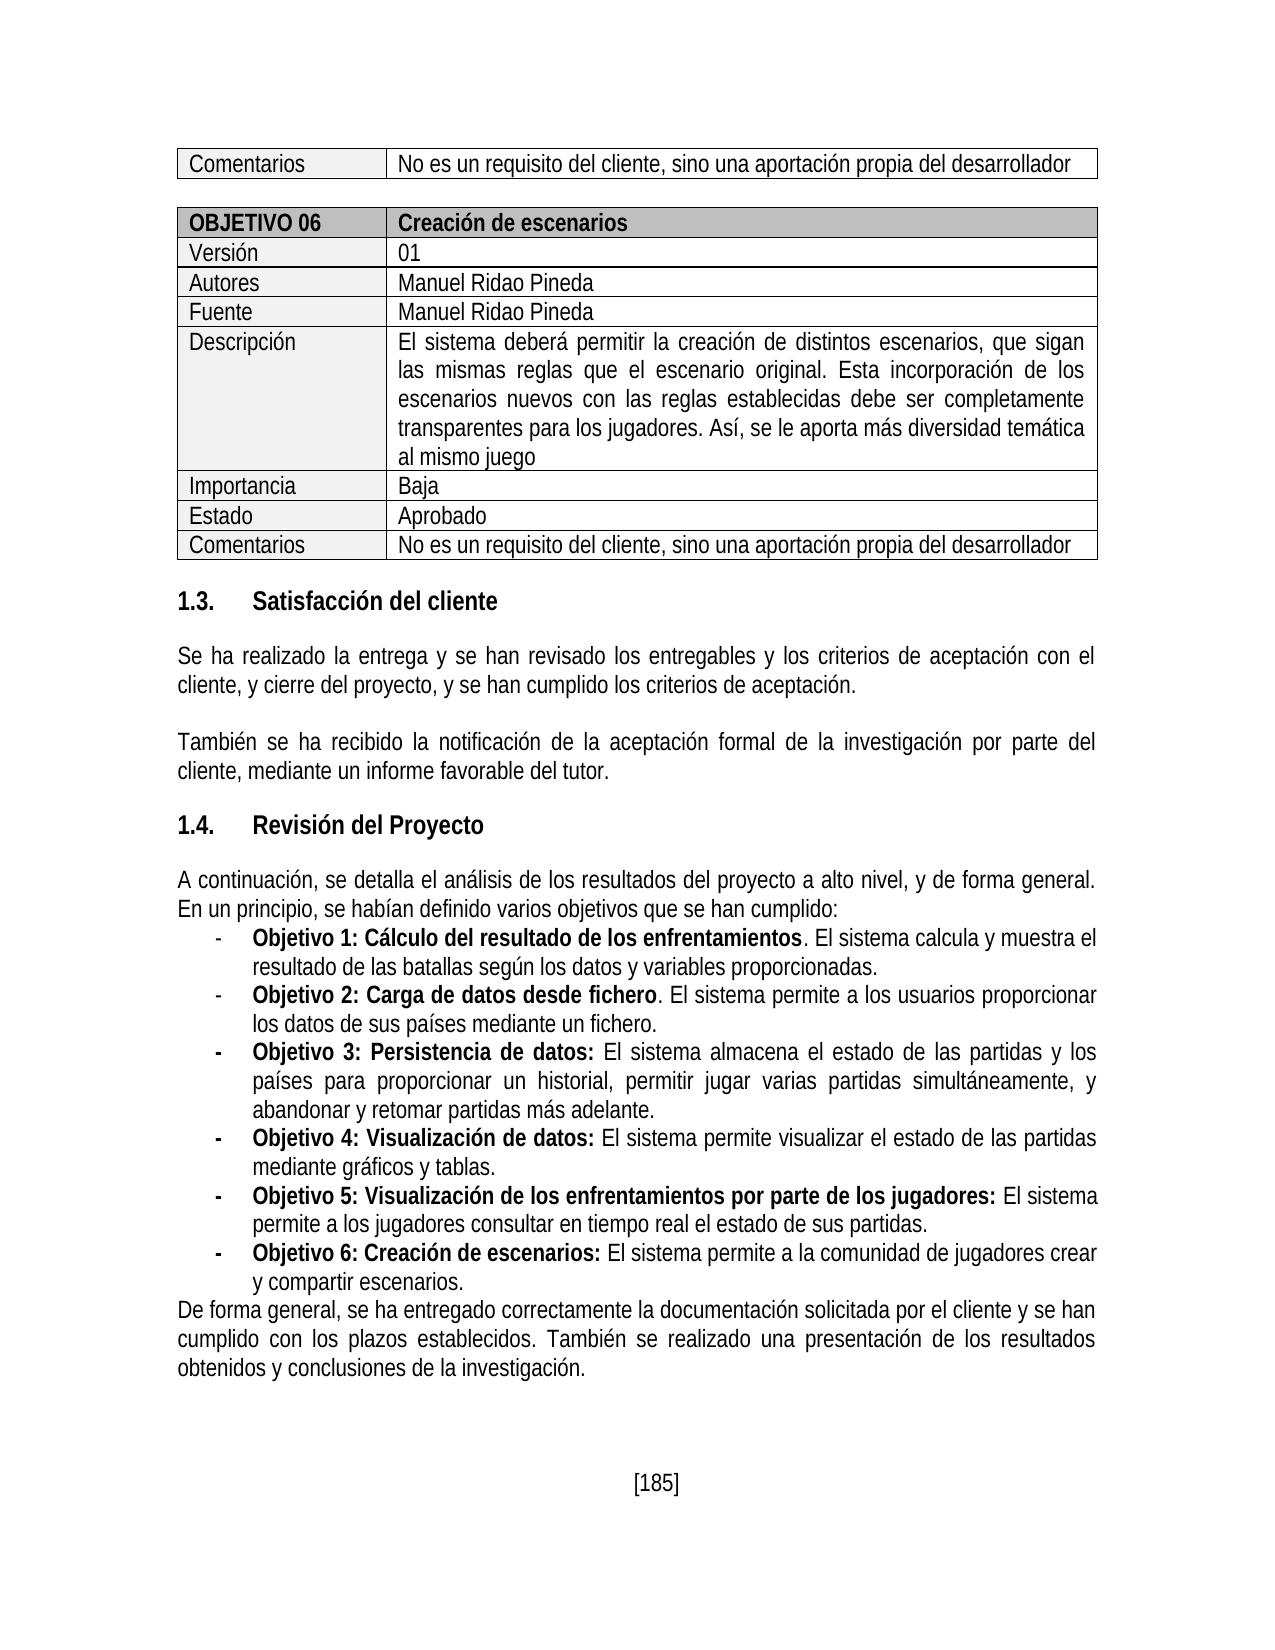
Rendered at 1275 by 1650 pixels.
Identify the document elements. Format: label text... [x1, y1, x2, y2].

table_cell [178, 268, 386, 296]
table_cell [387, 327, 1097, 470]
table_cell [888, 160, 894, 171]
text Se ha realizado la entrega y se han revisado los entregables y los criterios de aceptación con el cliente, y cierre del proyecto, y se han cumplido los criterios de aceptación. [177, 641, 1098, 698]
list Objetivo 3: Persistencia de datos: El sistema almacena el estado de las partidas y los países para proporcionar un historial, permitir jugar varias partidas simultáneamente, y abandonar y retomar partidas más adelante. [215, 1037, 1098, 1123]
text A continuación, se detalla el análisis de los resultados del proyecto a alto nivel, y de forma general. En un principio, se habían definido varios objetivos que se han cumplido: [177, 866, 1098, 923]
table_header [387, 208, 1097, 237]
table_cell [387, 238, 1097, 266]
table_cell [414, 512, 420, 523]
list Objetivo 1: Cálculo del resultado de los enfrentamientos. El sistema calcula y muestra el resultado de las batallas según los datos y variables proporcionadas. [215, 923, 1098, 980]
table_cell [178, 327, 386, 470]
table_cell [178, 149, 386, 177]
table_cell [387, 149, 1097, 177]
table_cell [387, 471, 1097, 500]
subtitle Revisión del Proyecto [177, 809, 1098, 841]
list Objetivo 5: Visualización de los enfrentamientos por parte de los jugadores: El sistema permite a los jugadores consultar en tiempo real el estado de sus partidas. [215, 1181, 1098, 1238]
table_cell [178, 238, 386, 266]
text De forma general, se ha entregado correctamente la documentación solicitada por el cliente y se han cumplido con los plazos establecidos. También se realizado una presentación de los resultados obtenidos y conclusiones de la investigación. [177, 1295, 1098, 1381]
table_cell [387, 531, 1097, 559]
list Objetivo 2: Carga de datos desde fichero. El sistema permite a los usuarios proporcionar los datos de sus países mediante un fichero. [215, 980, 1098, 1037]
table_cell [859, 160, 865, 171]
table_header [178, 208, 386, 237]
subtitle Satisfacción del cliente [177, 585, 1098, 616]
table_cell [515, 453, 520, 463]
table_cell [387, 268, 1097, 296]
text También se ha recibido la notificación de la aceptación formal de la investigación por parte del cliente, mediante un informe favorable del tutor. [177, 727, 1098, 784]
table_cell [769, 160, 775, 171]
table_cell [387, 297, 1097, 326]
list Objetivo 6: Creación de escenarios: El sistema permite a la comunidad de jugadores crear y compartir escenarios. [215, 1238, 1098, 1295]
list Objetivo 4: Visualización de datos: El sistema permite visualizar el estado de las partidas mediante gráficos y tablas. [215, 1123, 1098, 1181]
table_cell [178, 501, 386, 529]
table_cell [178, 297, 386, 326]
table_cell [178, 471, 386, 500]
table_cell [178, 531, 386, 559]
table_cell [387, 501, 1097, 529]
